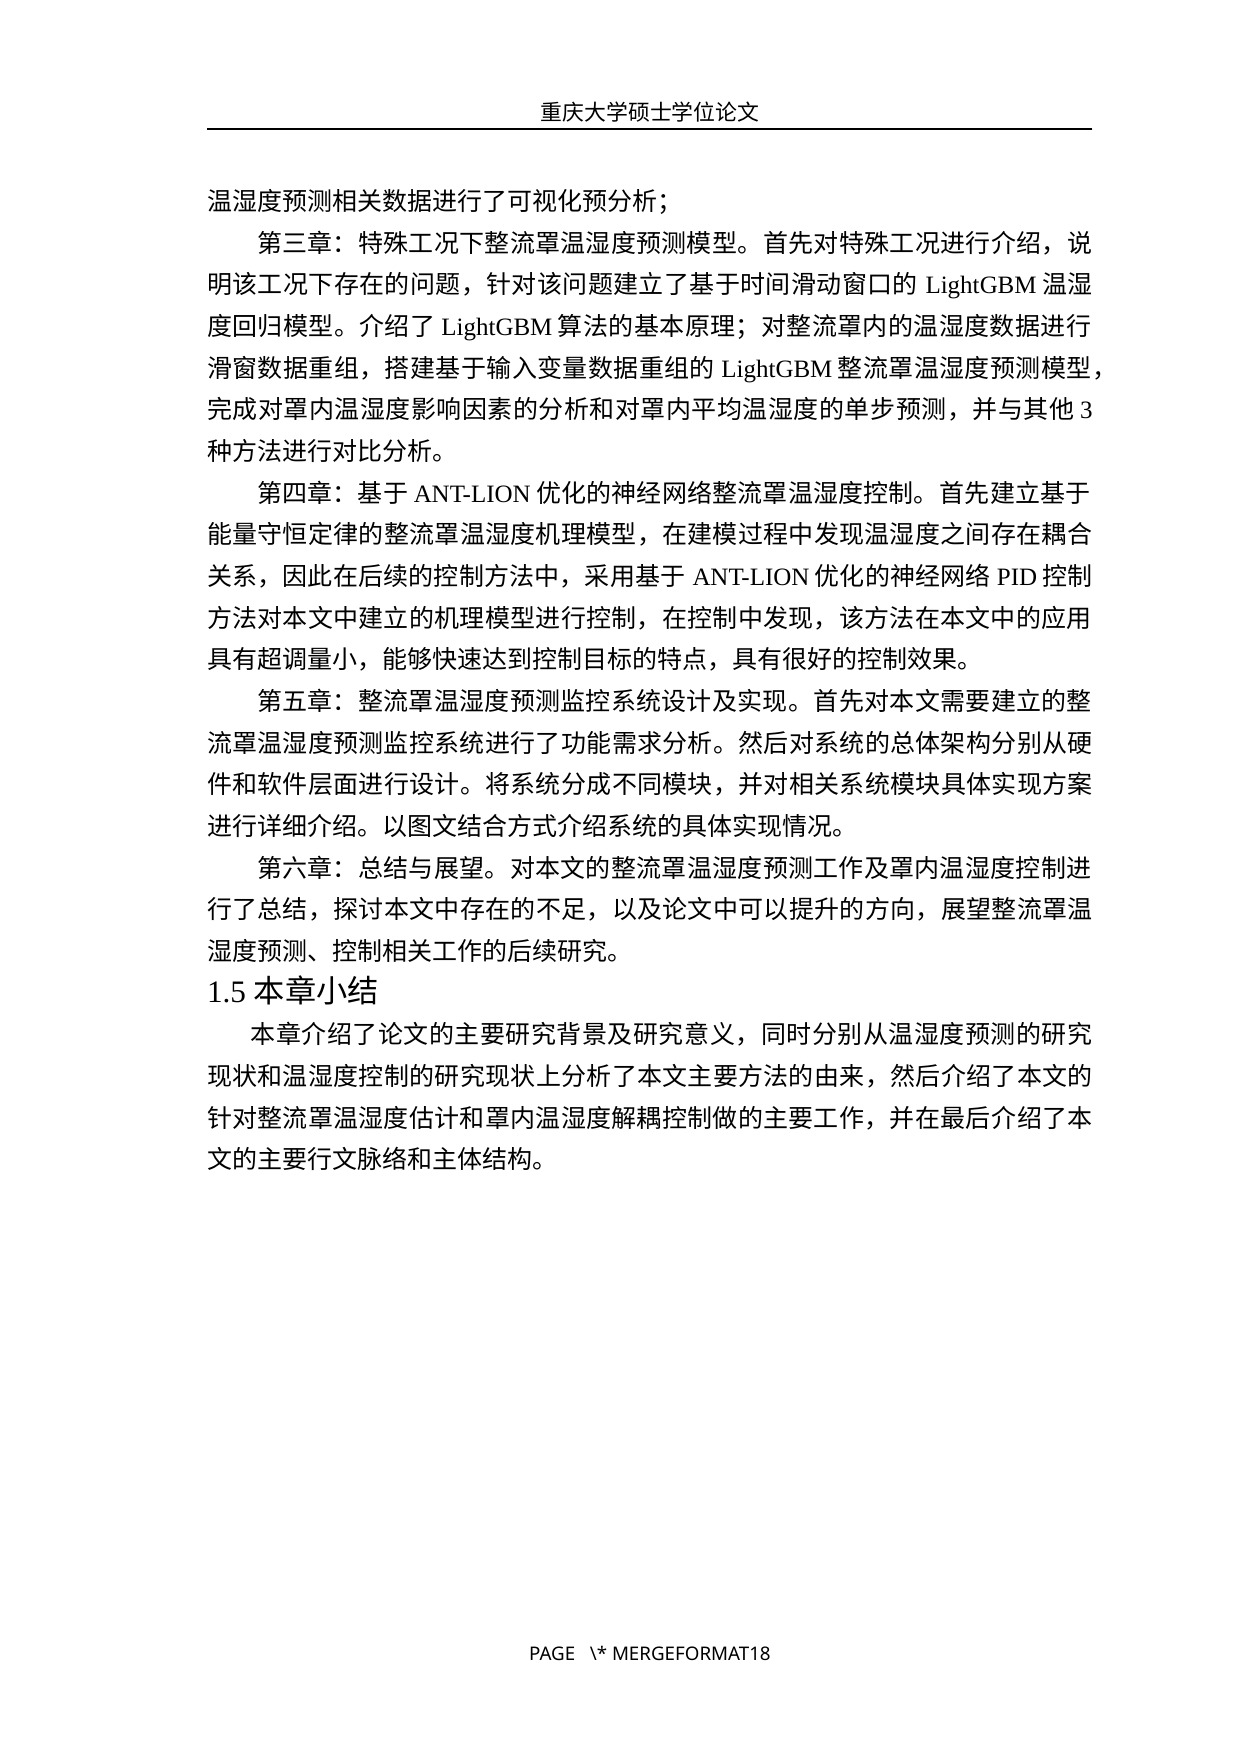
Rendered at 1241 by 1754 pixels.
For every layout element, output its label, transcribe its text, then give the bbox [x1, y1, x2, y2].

text 第三章：特殊工况下整流罩温湿度预测模型。首先对特殊工况进行介绍，说明该工况下存在的问题，针对该问题建立了基于时间滑动窗口的LightGBM温湿度回归模型。介绍了LightGBM算法的基本原理；对整流罩内的温湿度数据进行滑窗数据重组，搭建基于输入变量数据重组的LightGBM整流罩温湿度预测模型，完成对罩内温湿度影响因素的分析和对罩内平均温湿度的单步预测，并与其他3种方法进行对比分析。 [207, 219, 1092, 469]
text 第四章：基于ANT-LION优化的神经网络整流罩温湿度控制。首先建立基于能量守恒定律的整流罩温湿度机理模型，在建模过程中发现温湿度之间存在耦合关系，因此在后续的控制方法中，采用基于ANT-LION优化的神经网络PID控制方法对本文中建立的机理模型进行控制，在控制中发现，该方法在本文中的应用具有超调量小，能够快速达到控制目标的特点，具有很好的控制效果。 [207, 469, 1092, 677]
text 第五章：整流罩温湿度预测监控系统设计及实现。首先对本文需要建立的整流罩温湿度预测监控系统进行了功能需求分析。然后对系统的总体架构分别从硬件和软件层面进行设计。将系统分成不同模块，并对相关系统模块具体实现方案进行详细介绍。以图文结合方式介绍系统的具体实现情况。 [207, 677, 1092, 844]
text 第六章：总结与展望。对本文的整流罩温湿度预测工作及罩内温湿度控制进行了总结，探讨本文中存在的不足，以及论文中可以提升的方向，展望整流罩温湿度预测、控制相关工作的后续研究。 [207, 844, 1092, 969]
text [207, 177, 1092, 219]
subtitle 1.5 本章小结 [207, 969, 1092, 1011]
text 本章介绍了论文的主要研究背景及研究意义，同时分别从温湿度预测的研究现状和温湿度控制的研究现状上分析了本文主要方法的由来，然后介绍了本文的针对整流罩温湿度估计和罩内温湿度解耦控制做的主要工作，并在最后介绍了本文的主要行文脉络和主体结构。 [207, 1011, 1092, 1177]
